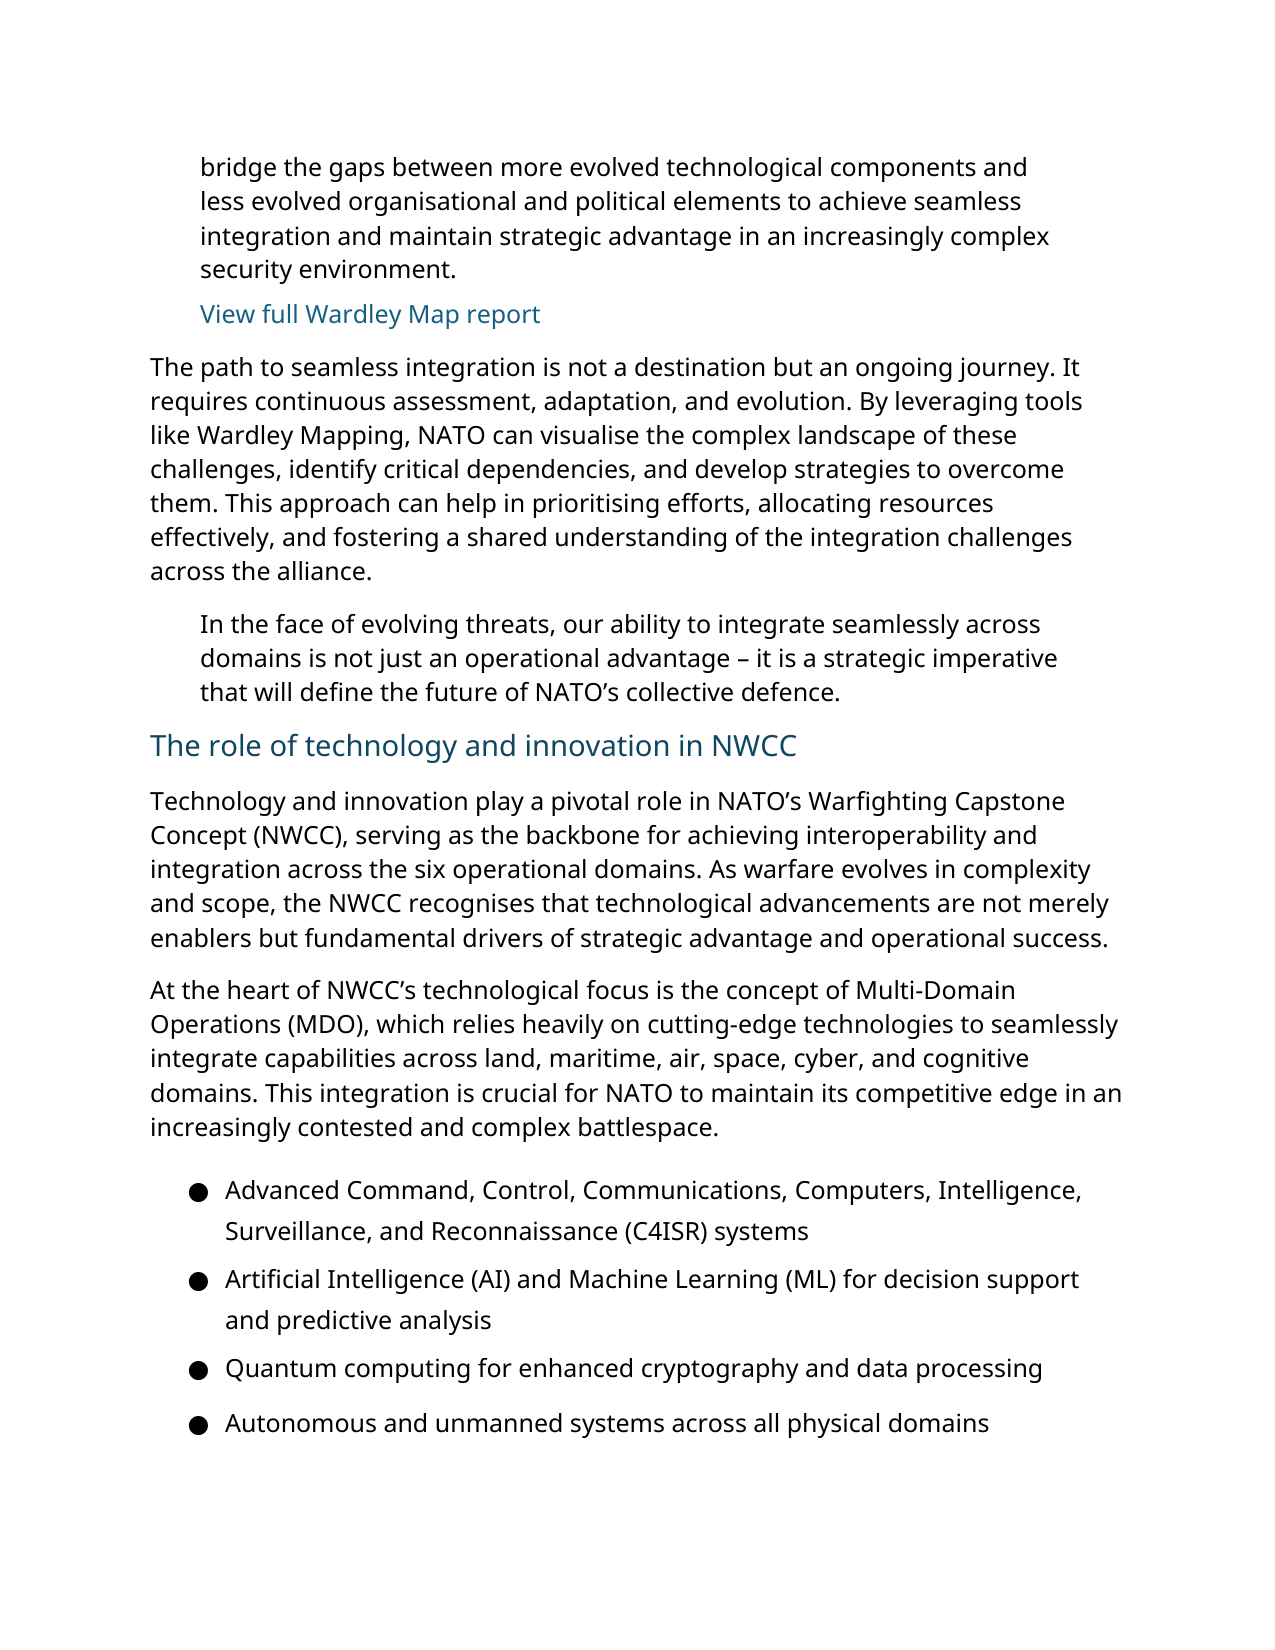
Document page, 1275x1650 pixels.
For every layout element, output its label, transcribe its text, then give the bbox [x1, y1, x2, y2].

subtitle The role of technology and innovation in NWCC [150, 726, 1125, 765]
list Advanced Command, Control, Communications, Computers, Intelligence, Surveillance, and Reconnaissance (C4ISR) systems [187, 1162, 1125, 1247]
text At the heart of NWCC’s technological focus is the concept of Multi-Domain Operations (MDO), which relies heavily on cutting-edge technologies to seamlessly integrate capabilities across land, maritime, air, space, cyber, and cognitive domains. This integration is crucial for NATO to maintain its competitive edge in an increasingly contested and complex battlespace. [150, 973, 1125, 1143]
text In the face of evolving threats, our ability to integrate seamlessly across domains is not just an operational advantage – it is a strategic imperative that will define the future of NATO’s collective defence. [200, 607, 1075, 709]
list Artificial Intelligence (AI) and Machine Learning (ML) for decision support and predictive analysis [187, 1251, 1125, 1336]
list Quantum computing for enhanced cryptography and data processing [187, 1340, 1125, 1391]
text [200, 150, 1075, 286]
text The path to seamless integration is not a destination but an ongoing journey. It requires continuous assessment, adaptation, and evolution. By leveraging tools like Wardley Mapping, NATO can visualise the complex landscape of these challenges, identify critical dependencies, and develop strategies to overcome them. This approach can help in prioritising efforts, allocating resources effectively, and fostering a shared understanding of the integration challenges across the alliance. [150, 349, 1125, 588]
text Technology and innovation play a pivotal role in NATO’s Warfighting Capstone Concept (NWCC), serving as the backbone for achieving interoperability and integration across the six operational domains. As warfare evolves in complexity and scope, the NWCC recognises that technological advancements are not merely enablers but fundamental drivers of strategic advantage and operational success. [150, 784, 1125, 954]
list Autonomous and unmanned systems across all physical domains [187, 1395, 1125, 1446]
text View full Wardley Map report [200, 297, 1075, 331]
